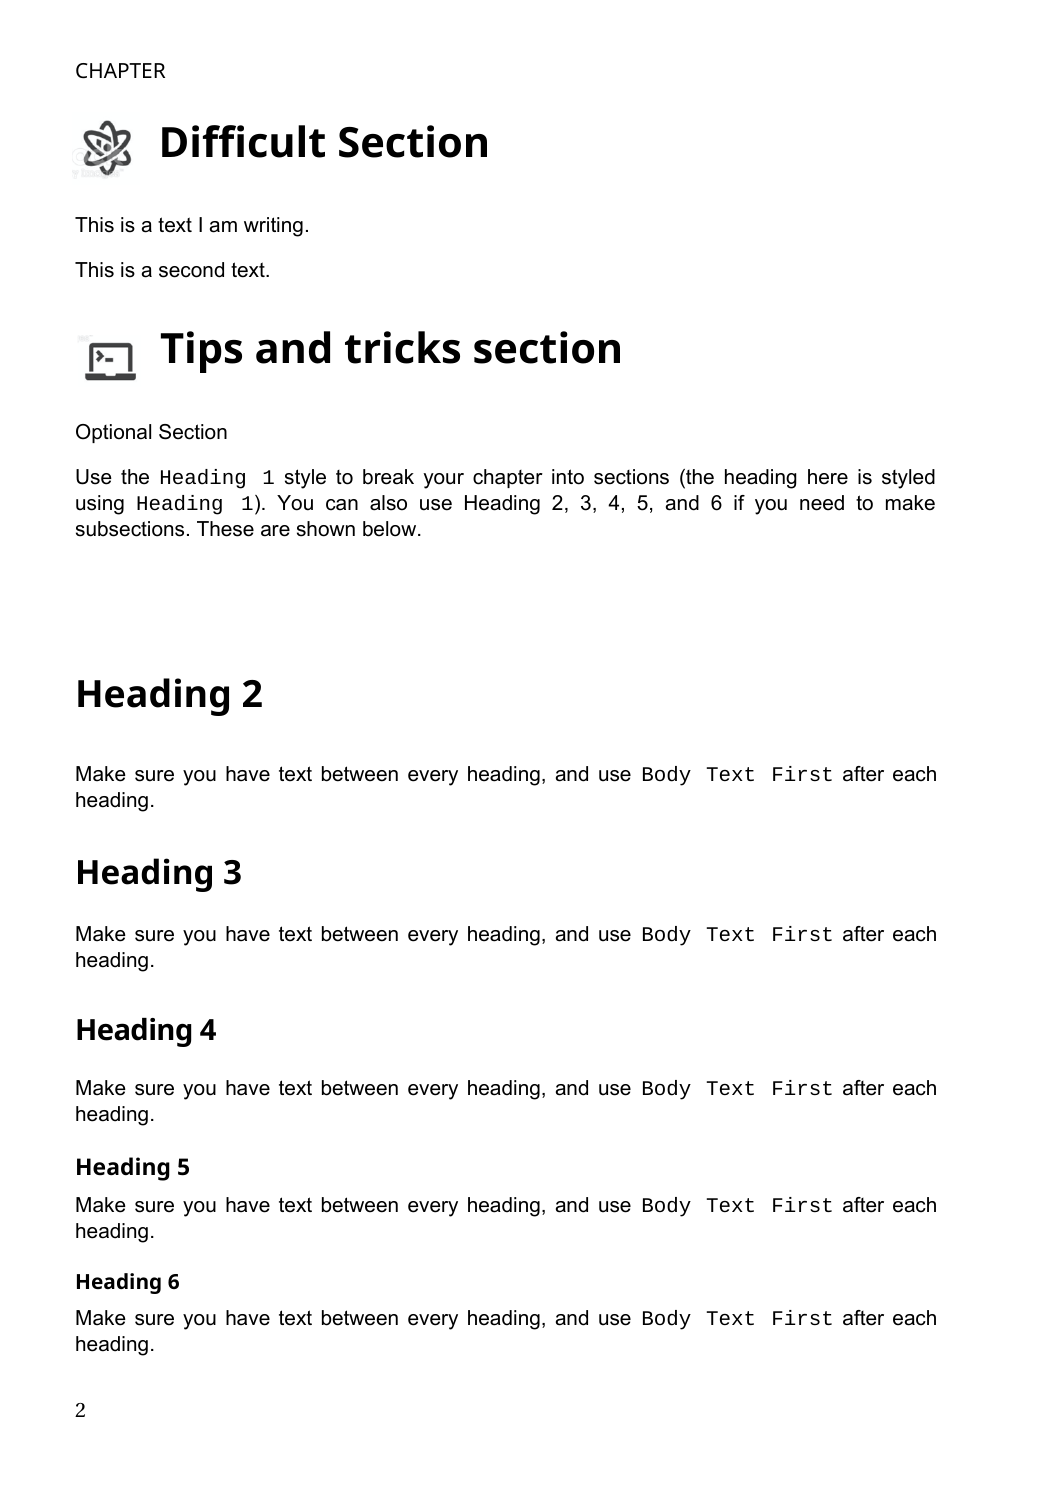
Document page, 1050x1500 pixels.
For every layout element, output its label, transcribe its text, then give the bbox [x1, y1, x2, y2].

subtitle Heading 5 [75, 1150, 937, 1182]
subtitle Heading 6 [75, 1267, 937, 1296]
text This is a second text. [75, 258, 937, 282]
picture [70, 112, 140, 184]
text Make sure you have text between every heading, and use Body Text First after each heading. [75, 1076, 937, 1125]
text Make sure you have text between every heading, and use Body Text First after each heading. [75, 922, 937, 972]
text Make sure you have text between every heading, and use Body Text First after each heading. [75, 1193, 937, 1242]
subtitle Difficult Section [140, 112, 937, 169]
subtitle Heading 2 [75, 667, 937, 718]
text This is a text I am writing. [75, 213, 937, 237]
text Make sure you have text between every heading, and use Body Text First after each heading. [75, 1306, 937, 1356]
text Make sure you have text between every heading, and use Body Text First after each heading. [75, 762, 937, 811]
subtitle Heading 4 [75, 1009, 937, 1049]
picture [76, 335, 141, 386]
text Optional Section [75, 420, 937, 444]
subtitle Tips and tricks section [75, 319, 937, 376]
text Use the Heading 1 style to break your chapter into sections (the heading here is styled using Heading 1). You can also use Heading 2, 3, 4, 5, and 6 if you need to make subsections. These are shown below. [75, 465, 937, 540]
subtitle Heading 3 [75, 849, 937, 894]
